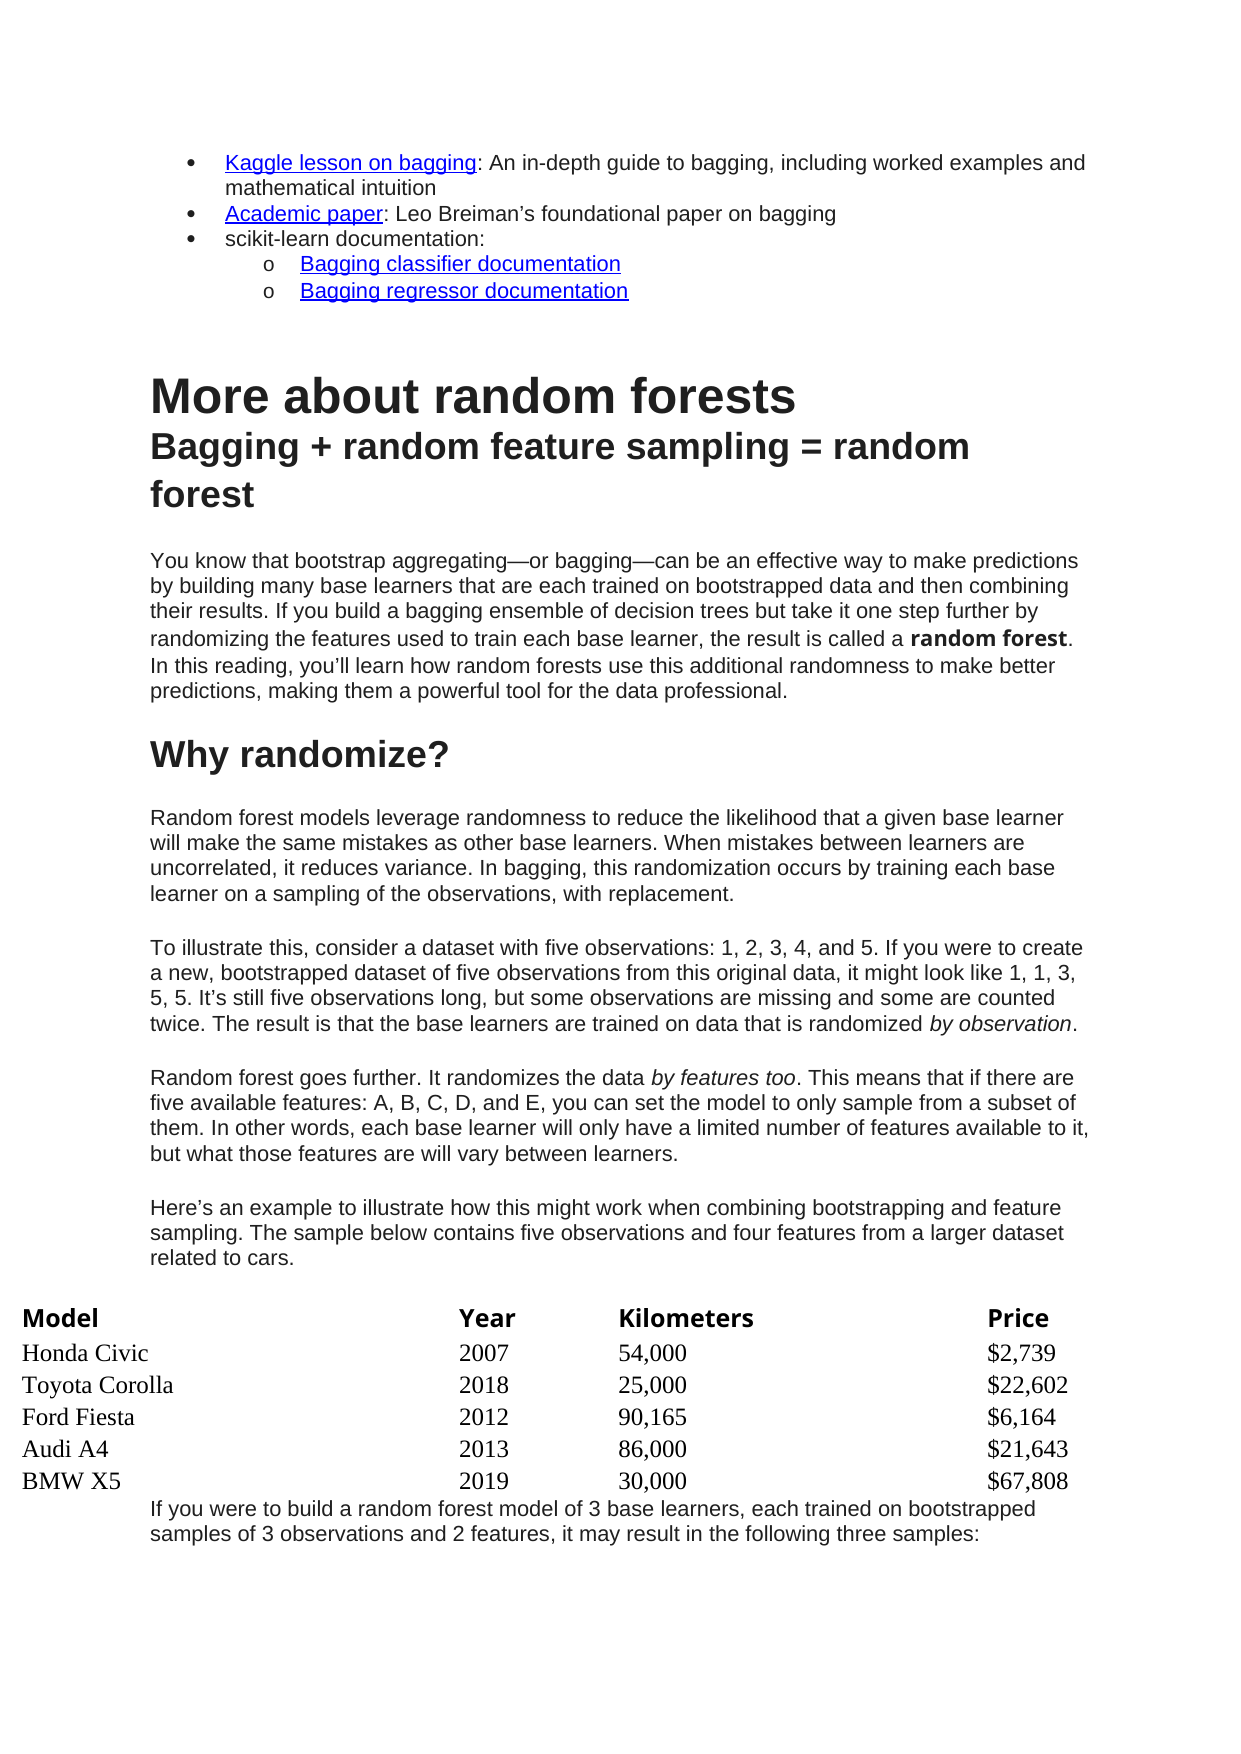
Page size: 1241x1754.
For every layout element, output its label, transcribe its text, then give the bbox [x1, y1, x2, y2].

text Random forest models leverage randomness to reduce the likelihood that a given base learner will make the same mistakes as other base learners. When mistakes between learners are uncorrelated, it reduces variance. In bagging, this randomization occurs by training each base learner on a sampling of the observations, with replacement. [150, 805, 1090, 906]
text To illustrate this, consider a dataset with five observations: 1, 2, 3, 4, and 5. If you were to create a new, bootstrapped dataset of five observations from this original data, it might look like 1, 1, 3, 5, 5. It’s still five observations long, but some observations are missing and some are counted twice. The result is that the base learners are trained on data that is randomized by observation. [150, 935, 1090, 1036]
text Bagging + random feature sampling = random forest [150, 424, 1090, 518]
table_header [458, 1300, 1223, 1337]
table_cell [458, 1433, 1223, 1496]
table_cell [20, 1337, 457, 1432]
list Kaggle lesson on bagging: An in-depth guide to bagging, including worked examples and mathematical intuition [187, 150, 1090, 200]
list Bagging classifier documentation [262, 251, 1090, 278]
list Bagging regressor documentation [262, 278, 1090, 304]
text Random forest goes further. It randomizes the data by features too. This means that if there are five available features: A, B, C, D, and E, you can set the model to only sample from a subset of them. In other words, each base learner will only have a limited number of features available to it, but what those features are will vary between learners. [150, 1065, 1090, 1166]
text If you were to build a random forest model of 3 base learners, each trained on bootstrapped samples of 3 observations and 2 features, it may result in the following three samples: [150, 1496, 1090, 1547]
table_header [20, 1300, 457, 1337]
text More about random forests [150, 367, 1090, 424]
text Why randomize? [150, 732, 1090, 776]
list Academic paper: Leo Breiman’s foundational paper on bagging [187, 200, 1090, 226]
text Here’s an example to illustrate how this might work when combining bootstrapping and feature sampling. The sample below contains five observations and four features from a larger dataset related to cars. [150, 1195, 1090, 1270]
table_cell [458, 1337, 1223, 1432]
text You know that bootstrap aggregating—or bagging—can be an effective way to make predictions by building many base learners that are each trained on bootstrapped data and then combining their results. If you build a bagging ensemble of decision trees but take it one step further by randomizing the features used to train each base learner, the result is called a random forest. In this reading, you’ll learn how random forests use this additional randomness to make better predictions, making them a powerful tool for the data professional. [150, 547, 1090, 703]
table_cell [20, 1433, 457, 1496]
list scikit-learn documentation: [187, 226, 1090, 251]
